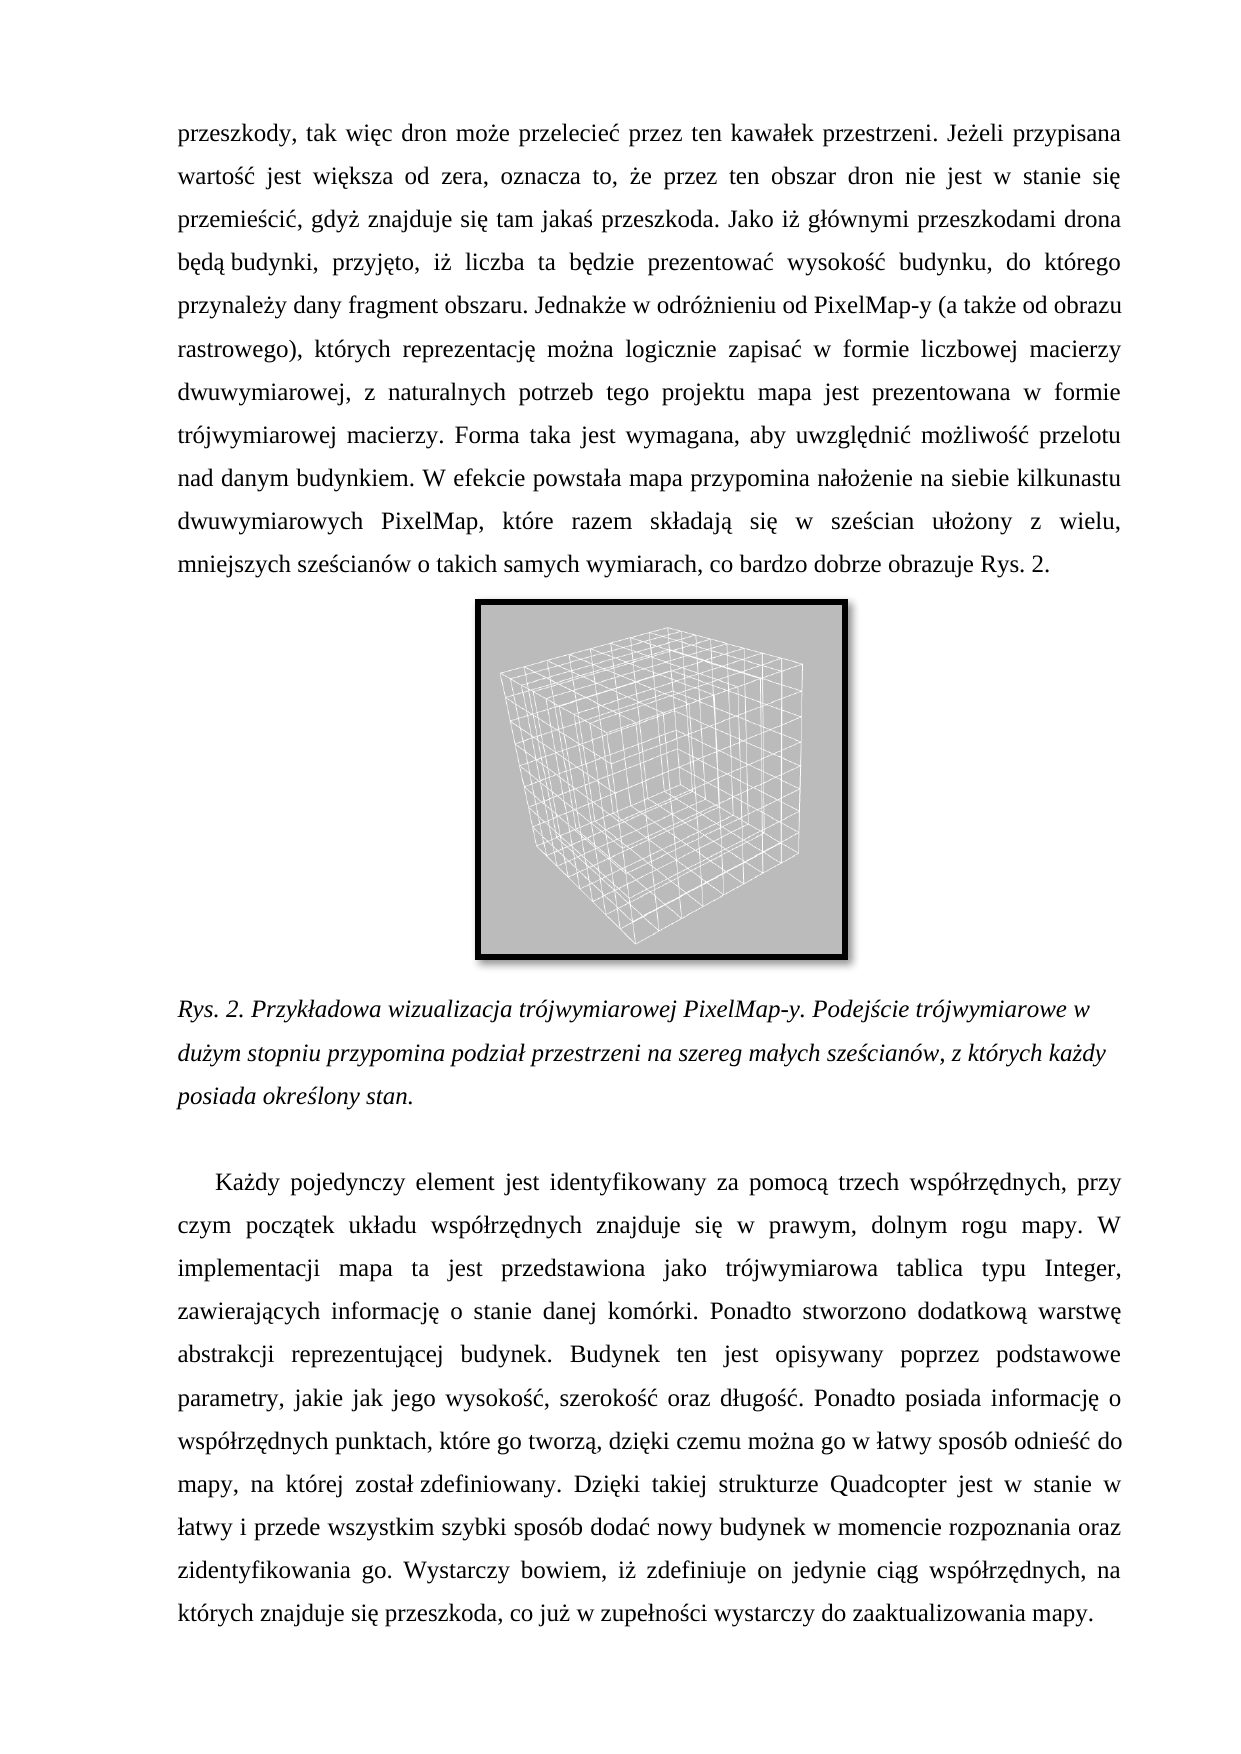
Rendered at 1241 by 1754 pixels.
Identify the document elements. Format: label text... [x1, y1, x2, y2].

picture [481, 605, 842, 954]
text Każdy pojedynczy element jest identyfikowany za pomocą trzech współrzędnych, przy czym początek układu współrzędnych znajduje się w prawym, dolnym rogu mapy. W implementacji mapa ta jest przedstawiona jako trójwymiarowa tablica typu Integer, zawierających informację o stanie danej komórki. Ponadto stworzono dodatkową warstwę abstrakcji reprezentującej budynek. Budynek ten jest opisywany poprzez podstawowe parametry, jakie jak jego wysokość, szerokość oraz długość. Ponadto posiada informację o współrzędnych punktach, które go tworzą, dzięki czemu można go w łatwy sposób odnieść do mapy, na której został zdefiniowany. Dzięki takiej strukturze Quadcopter jest w stanie w łatwy i przede wszystkim szybki sposób dodać nowy budynek w momencie rozpoznania oraz zidentyfikowania go. Wystarczy bowiem, iż zdefiniuje on jedynie ciąg współrzędnych, na których znajduje się przeszkoda, co już w zupełności wystarczy do zaaktualizowania mapy. [177, 1167, 1122, 1627]
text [177, 118, 1122, 578]
text Rys. 2. Przykładowa wizualizacja trójwymiarowej PixelMap-y. Podejście trójwymiarowe w dużym stopniu przypomina podział przestrzeni na szereg małych sześcianów, z których każdy posiada określony stan. [177, 994, 1122, 1109]
